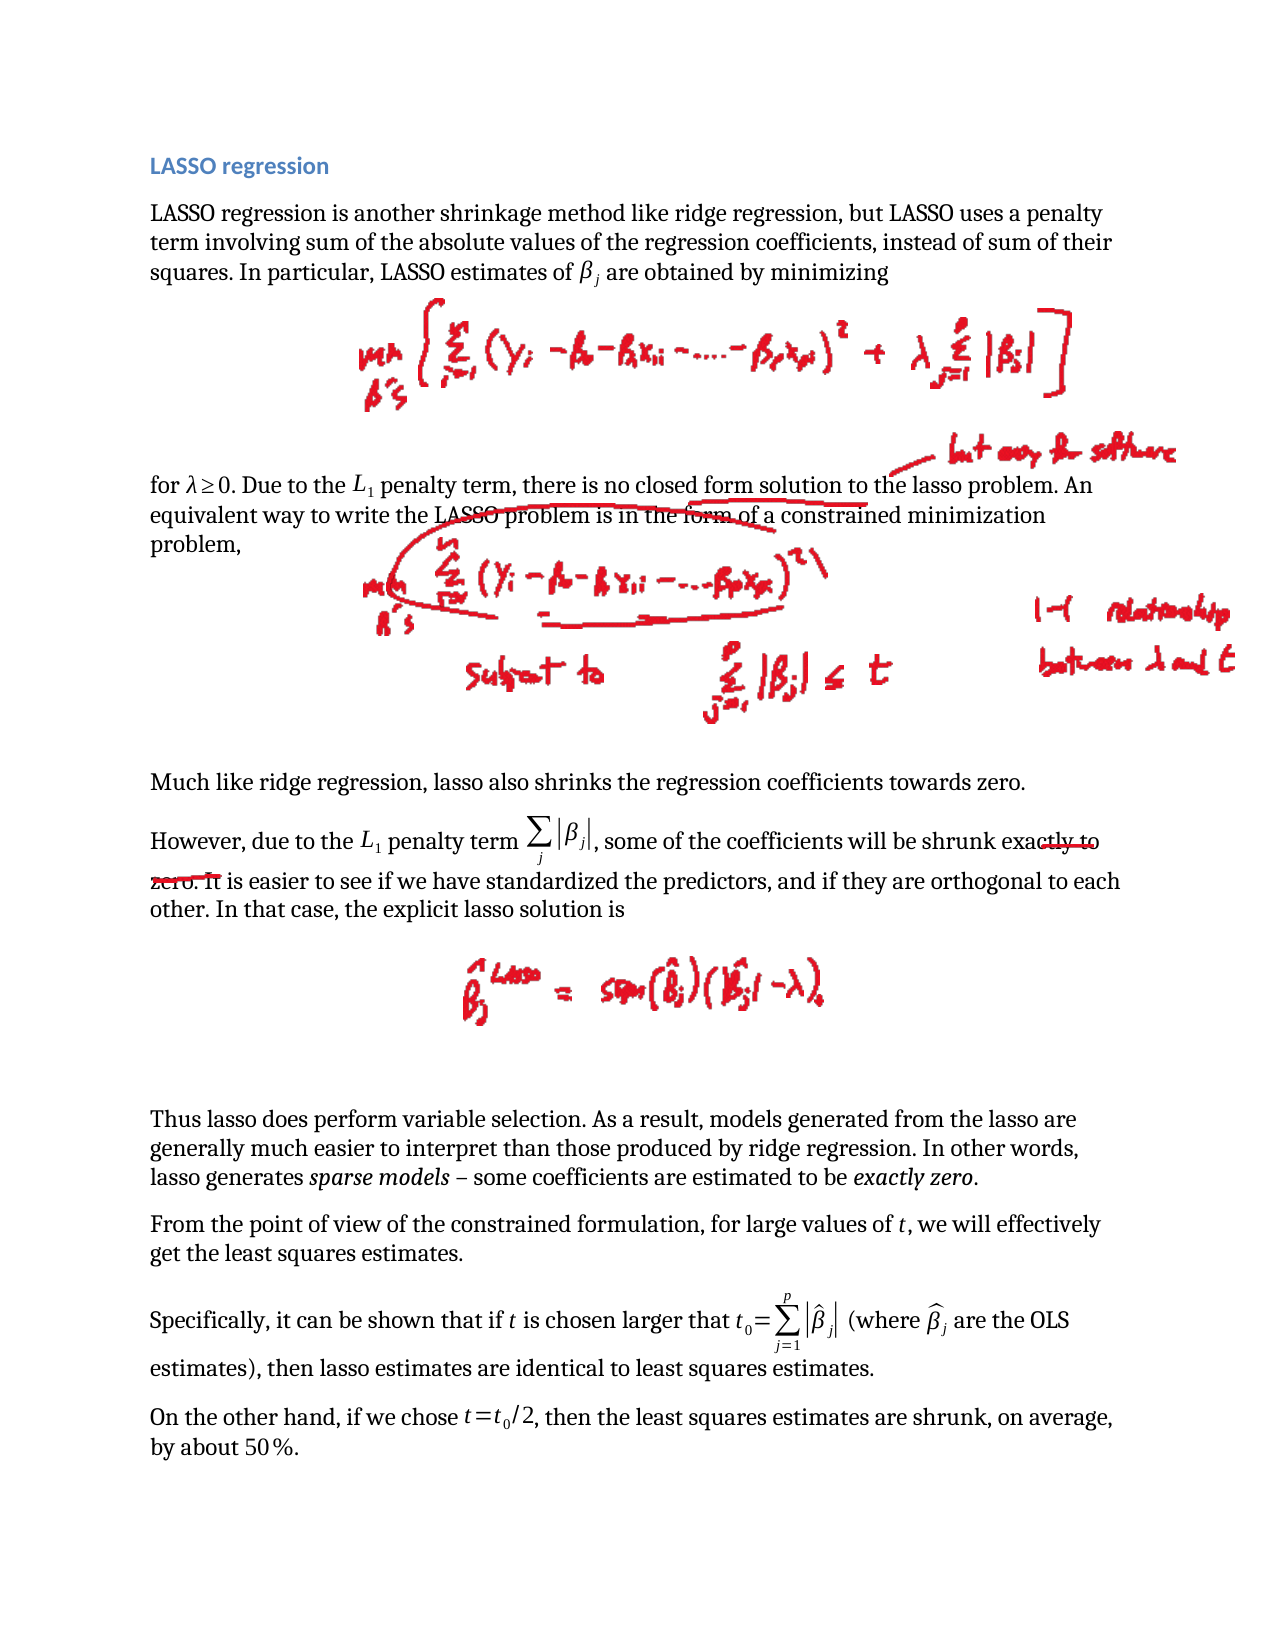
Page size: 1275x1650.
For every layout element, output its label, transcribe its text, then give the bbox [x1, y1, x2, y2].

picture [463, 958, 572, 1026]
text LASSO regression is another shrinkage method like ridge regression, but LASSO uses a penalty term involving sum of the absolute values of the regression coefficients, instead of sum of their squares. In particular, LASSO estimates of are obtained by minimizing [150, 199, 1125, 317]
picture [864, 344, 885, 364]
picture [703, 641, 808, 724]
text Specifically, it can be shown that if is chosen larger that (where are the OLS estimates), then lasso estimates are identical to least squares estimates. [150, 1287, 1125, 1383]
picture [911, 317, 971, 389]
picture [1041, 844, 1094, 849]
picture [986, 308, 1072, 398]
text On the other hand, if we chose , then the least squares estimates are shrunk, on average, by about . [150, 1401, 1125, 1461]
picture [418, 298, 533, 388]
picture [466, 654, 604, 692]
picture [359, 343, 407, 412]
picture [550, 320, 848, 375]
text Much like ridge regression, lasso also shrinks the regression coefficients towards zero. [150, 768, 1125, 797]
picture [825, 665, 844, 690]
subtitle LASSO regression [150, 150, 1125, 181]
picture [869, 654, 893, 685]
text However, due to the penalty term , some of the coefficients will be shrunk exactly to zero. It is easier to see if we have standardized the predictors, and if they are orthogonal to each other. In that case, the explicit lasso solution is [150, 816, 1125, 924]
picture [601, 956, 824, 1011]
picture [1035, 595, 1073, 622]
picture [153, 874, 222, 883]
picture [363, 498, 868, 636]
text for . Due to the penalty term, there is no closed form solution to the lasso problem. An equivalent way to write the LASSO problem is in the form of a constrained minimization problem, [150, 469, 1125, 558]
picture [1107, 593, 1230, 631]
text Thus lasso does perform variable selection. As a result, models generated from the lasso are generally much easier to interpret than those produced by ridge regression. In other words, lasso generates sparse models – some coefficients are estimated to be exactly zero. [150, 1105, 1125, 1192]
picture [1039, 644, 1235, 677]
text From the point of view of the constrained formulation, for large values of , we will effectively get the least squares estimates. [150, 1210, 1125, 1268]
picture [889, 431, 1176, 477]
